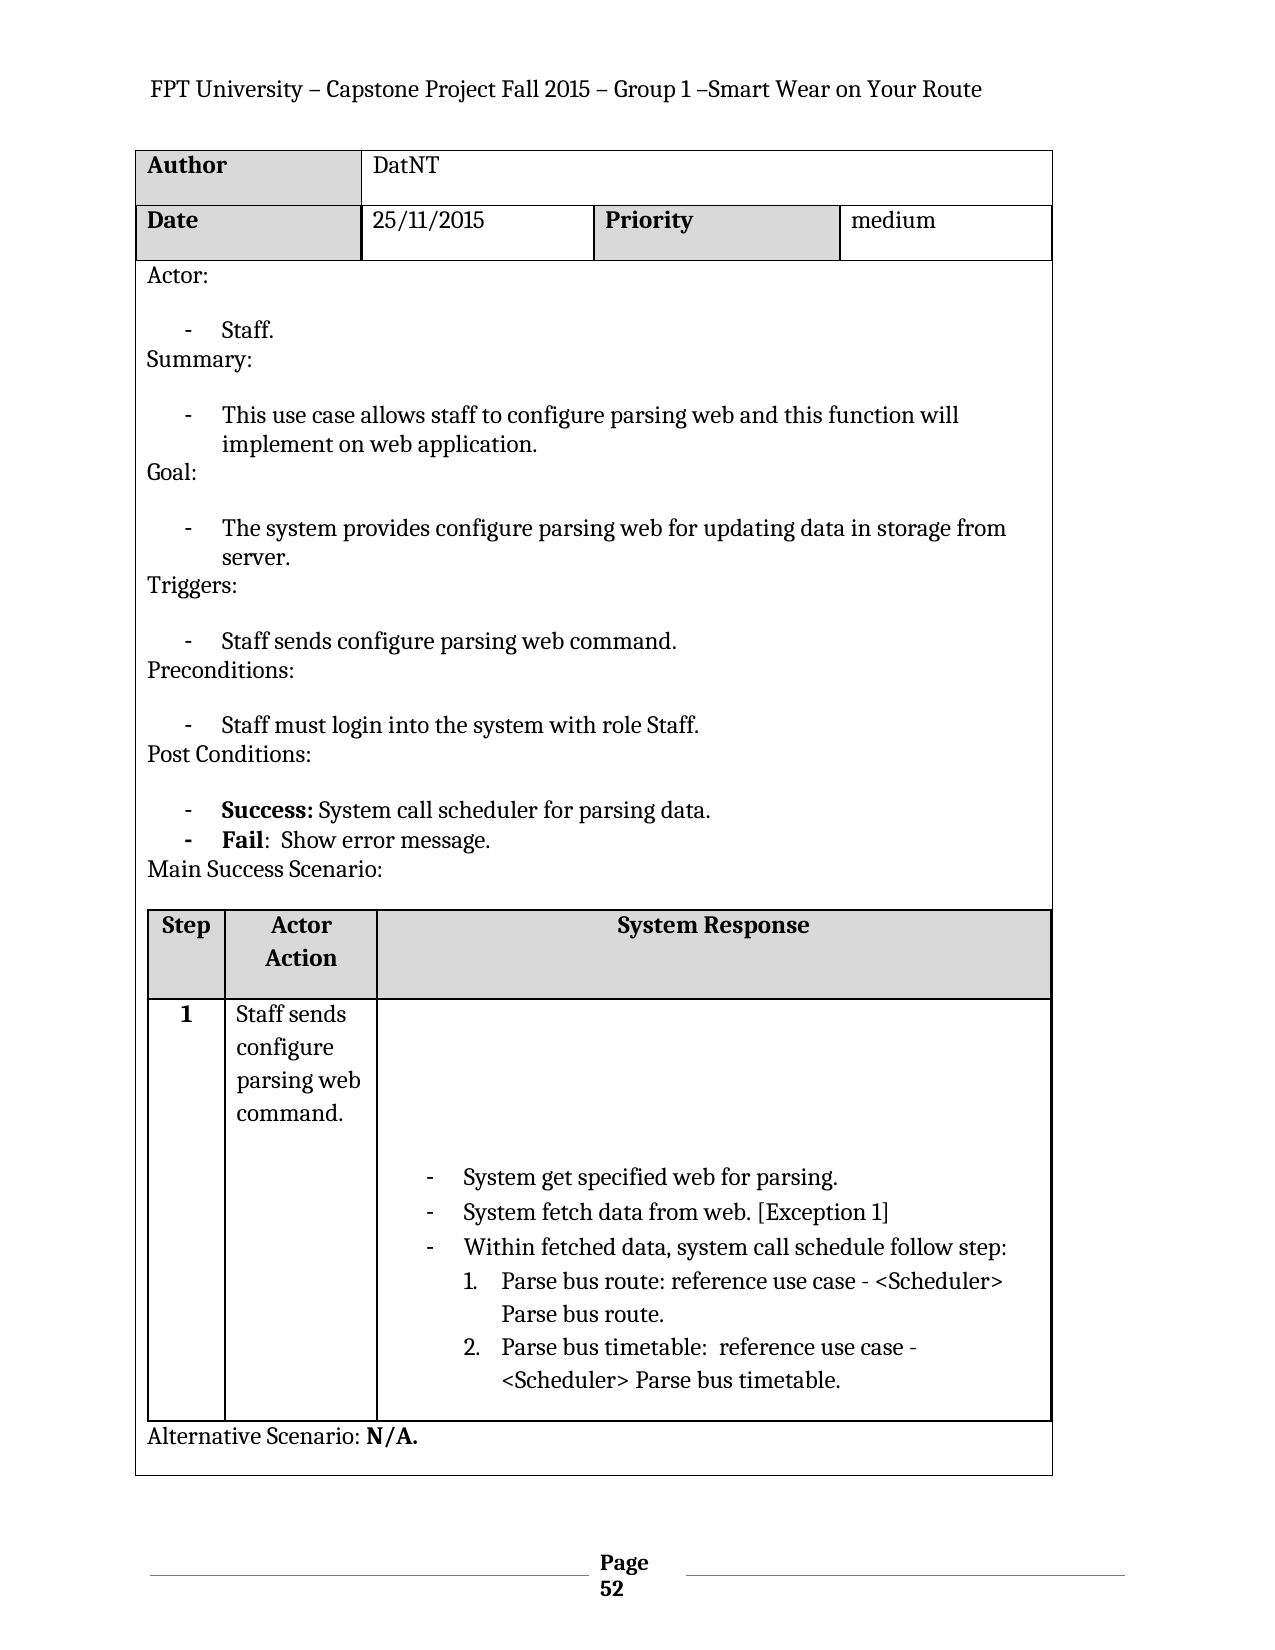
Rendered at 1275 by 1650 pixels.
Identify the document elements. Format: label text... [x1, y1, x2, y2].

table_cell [136, 261, 1052, 1475]
table_cell Author [136, 151, 361, 205]
table_cell Date [137, 206, 360, 260]
table_cell 25/11/2015 [363, 206, 593, 260]
table_cell Priority [595, 206, 839, 260]
table_cell medium [841, 206, 1051, 260]
table_cell DatNT [362, 151, 1052, 205]
